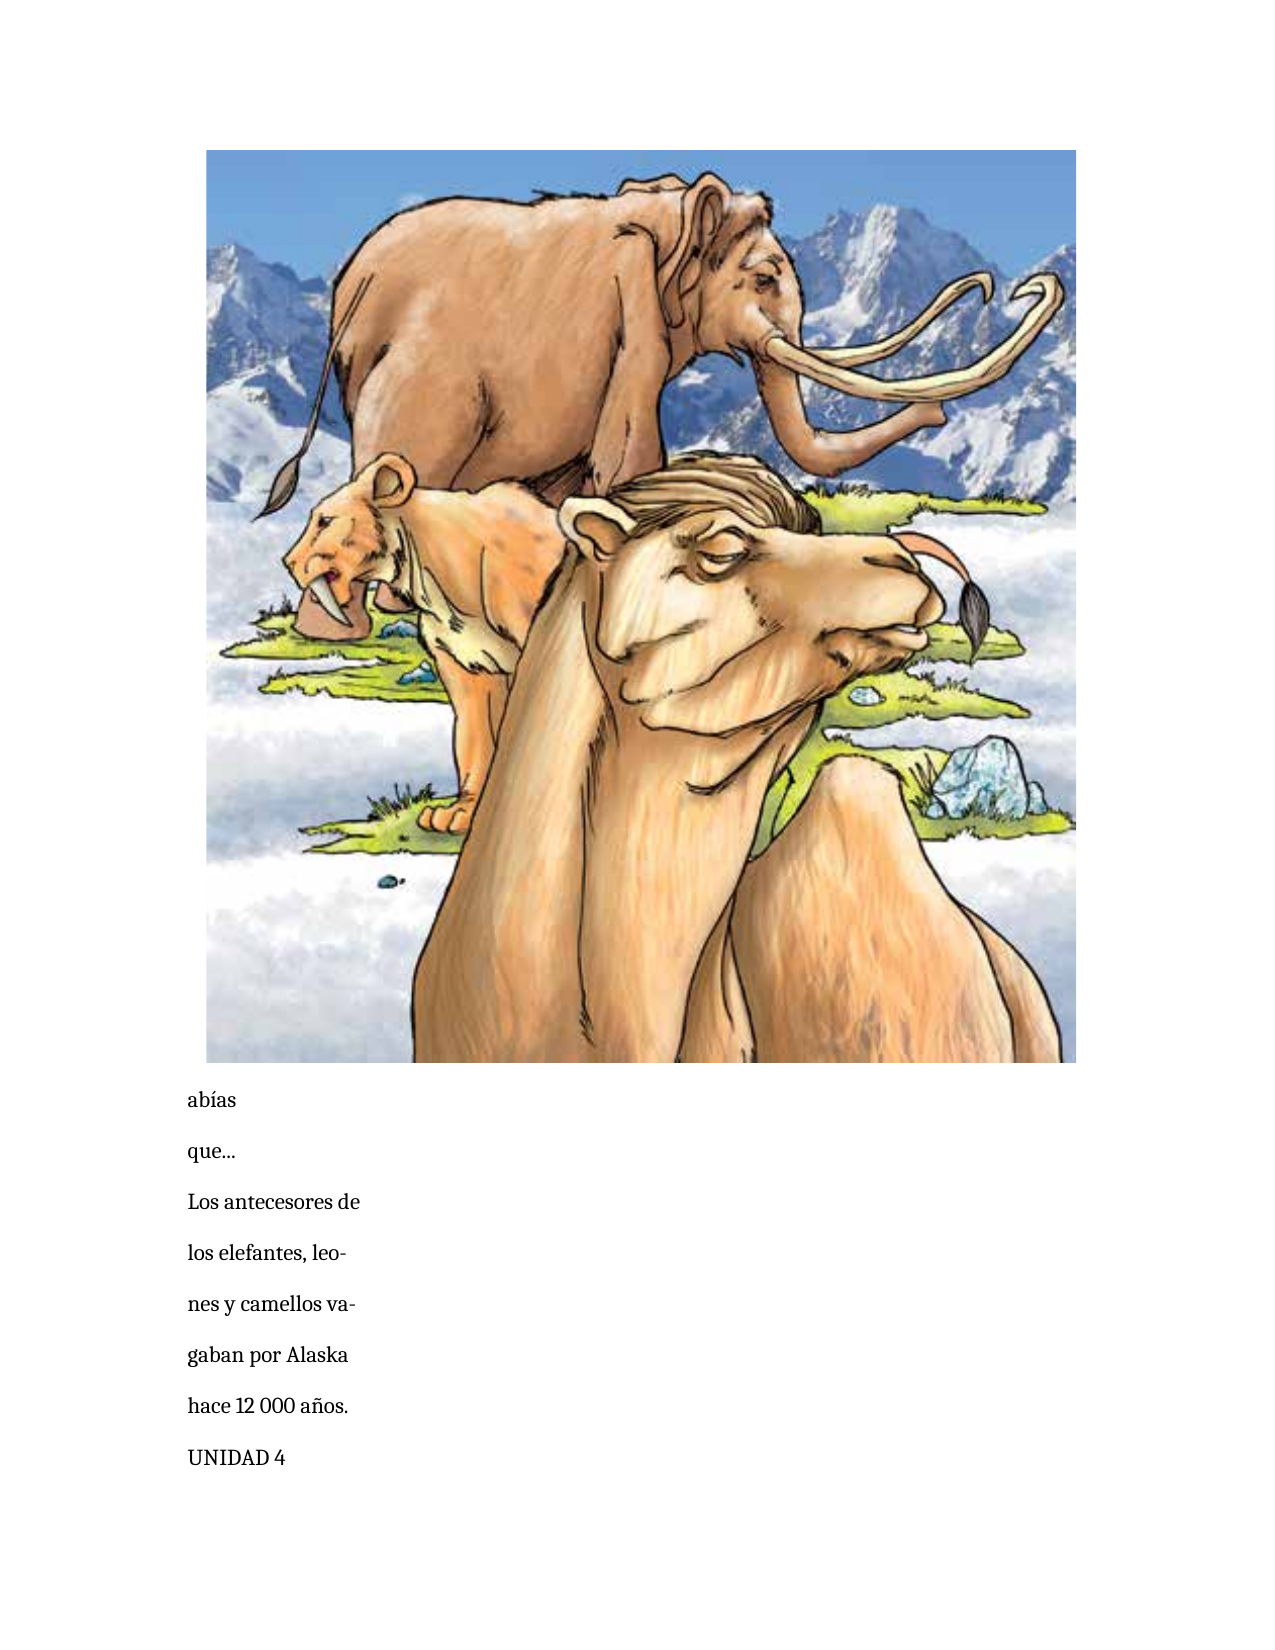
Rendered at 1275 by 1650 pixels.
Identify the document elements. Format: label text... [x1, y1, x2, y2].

text UNIDAD 4 [187, 1444, 1087, 1471]
text nes y camellos va- [187, 1291, 1087, 1318]
text hace 12 000 años. [187, 1393, 1087, 1420]
picture [206, 150, 1077, 1063]
text gaban por Alaska [187, 1342, 1087, 1369]
text los elefantes, leo- [187, 1240, 1087, 1267]
text Los antecesores de [187, 1189, 1087, 1216]
text que... [187, 1138, 1087, 1164]
text abías [187, 1087, 1087, 1113]
